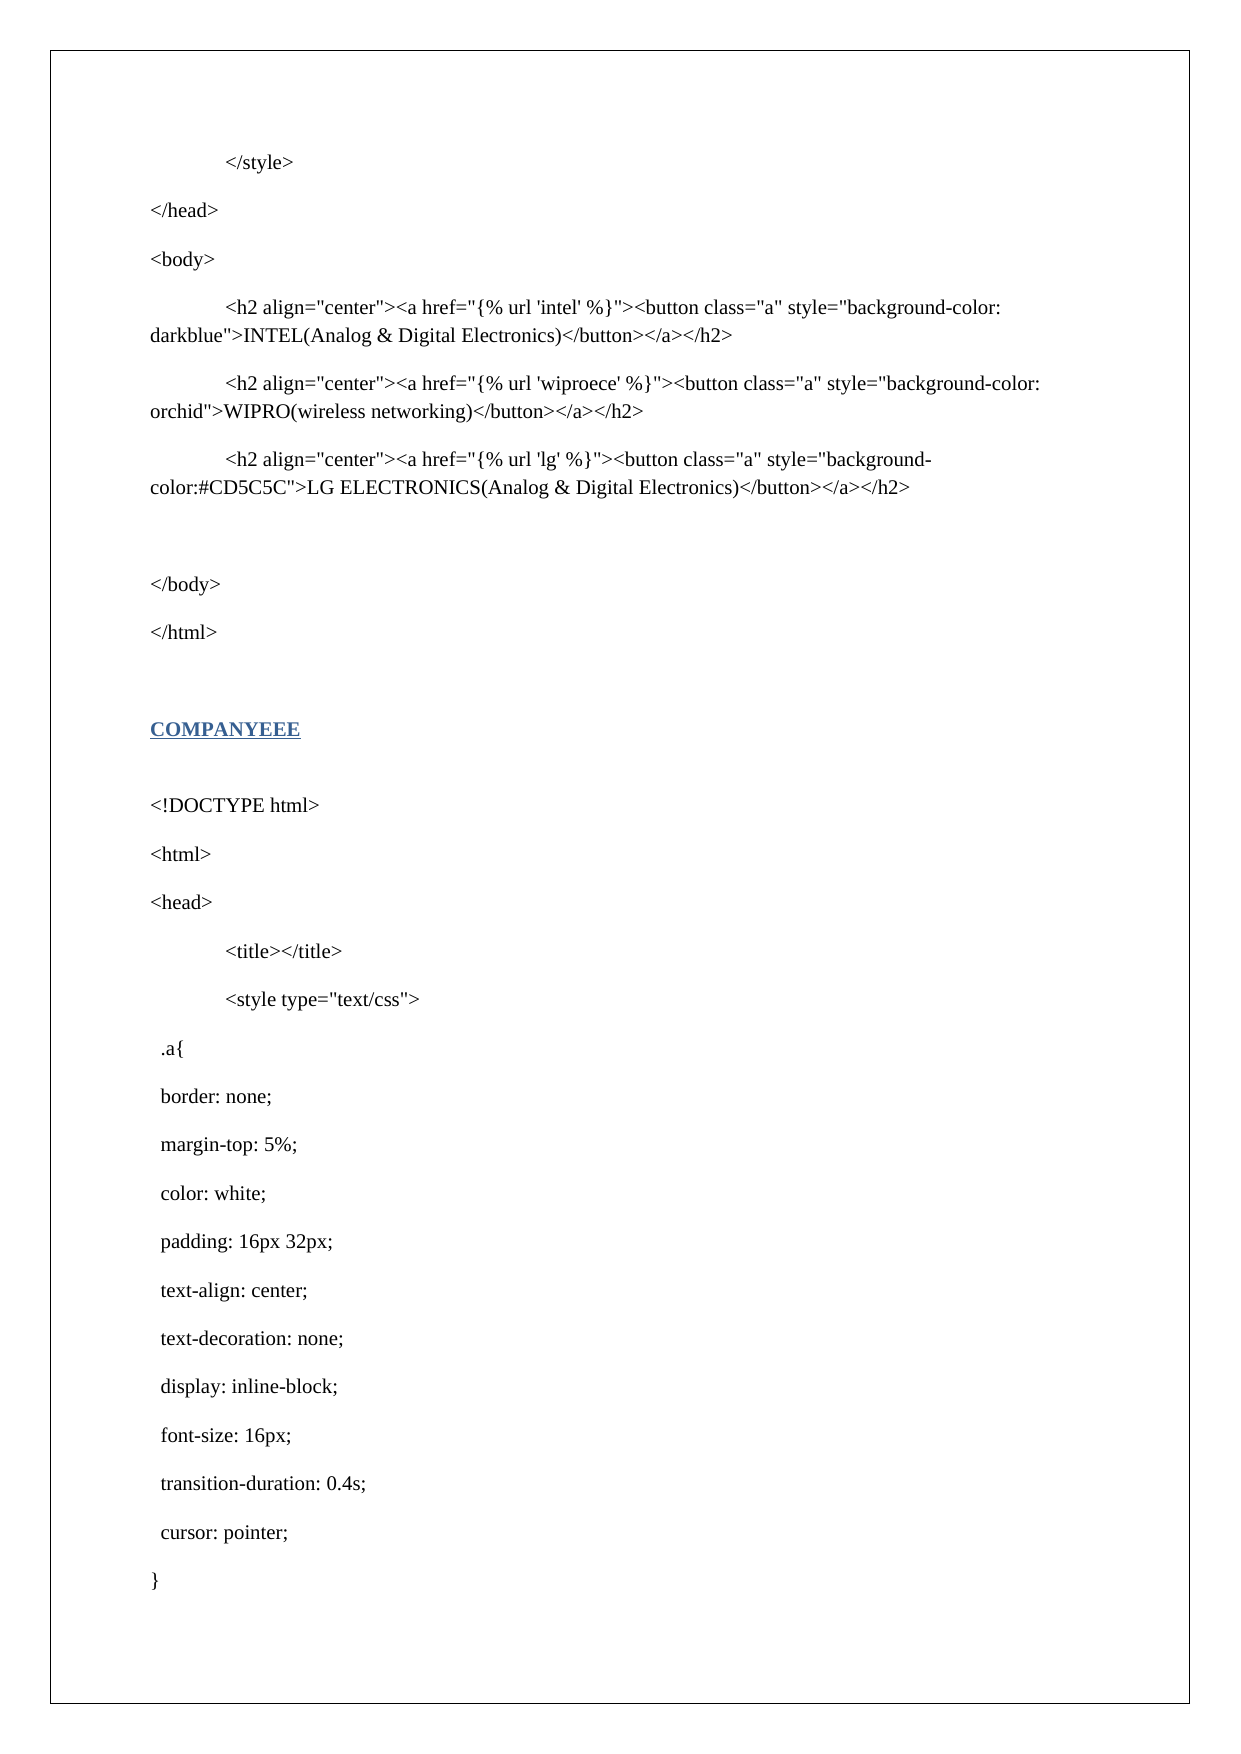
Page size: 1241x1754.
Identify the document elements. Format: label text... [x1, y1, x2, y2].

text border: none; [150, 1084, 1090, 1108]
text font-size: 16px; [150, 1423, 1090, 1447]
text </head> [150, 198, 1090, 222]
text margin-top: 5%; [150, 1132, 1090, 1156]
text <h2 align="center"><a href="{% url 'wiproece' %}"><button class="a" style="background-color: orchid">WIPRO(wireless networking)</button></a></h2> [150, 371, 1090, 423]
text } [150, 1568, 1090, 1592]
text </html> [150, 620, 1090, 644]
text <head> [150, 890, 1090, 914]
text transition-duration: 0.4s; [150, 1471, 1090, 1495]
text .a{ [150, 1035, 1090, 1059]
text <h2 align="center"><a href="{% url 'intel' %}"><button class="a" style="background-color: darkblue">INTEL(Analog & Digital Electronics)</button></a></h2> [150, 295, 1090, 347]
text display: inline-block; [150, 1374, 1090, 1398]
text <html> [150, 842, 1090, 866]
text cursor: pointer; [150, 1520, 1090, 1544]
text </body> [150, 572, 1090, 596]
subtitle COMPANYEEE [150, 717, 1090, 741]
text padding: 16px 32px; [150, 1229, 1090, 1253]
text text-decoration: none; [150, 1326, 1090, 1350]
text <h2 align="center"><a href="{% url 'lg' %}"><button class="a" style="background-color:#CD5C5C">LG ELECTRONICS(Analog & Digital Electronics)</button></a></h2> [150, 447, 1090, 499]
text color: white; [150, 1181, 1090, 1205]
text <title></title> [150, 938, 1090, 963]
text <style type="text/css"> [150, 987, 1090, 1011]
text <!DOCTYPE html> [150, 793, 1090, 817]
text </style> [150, 150, 1090, 174]
text text-align: center; [150, 1278, 1090, 1302]
text <body> [150, 247, 1090, 271]
